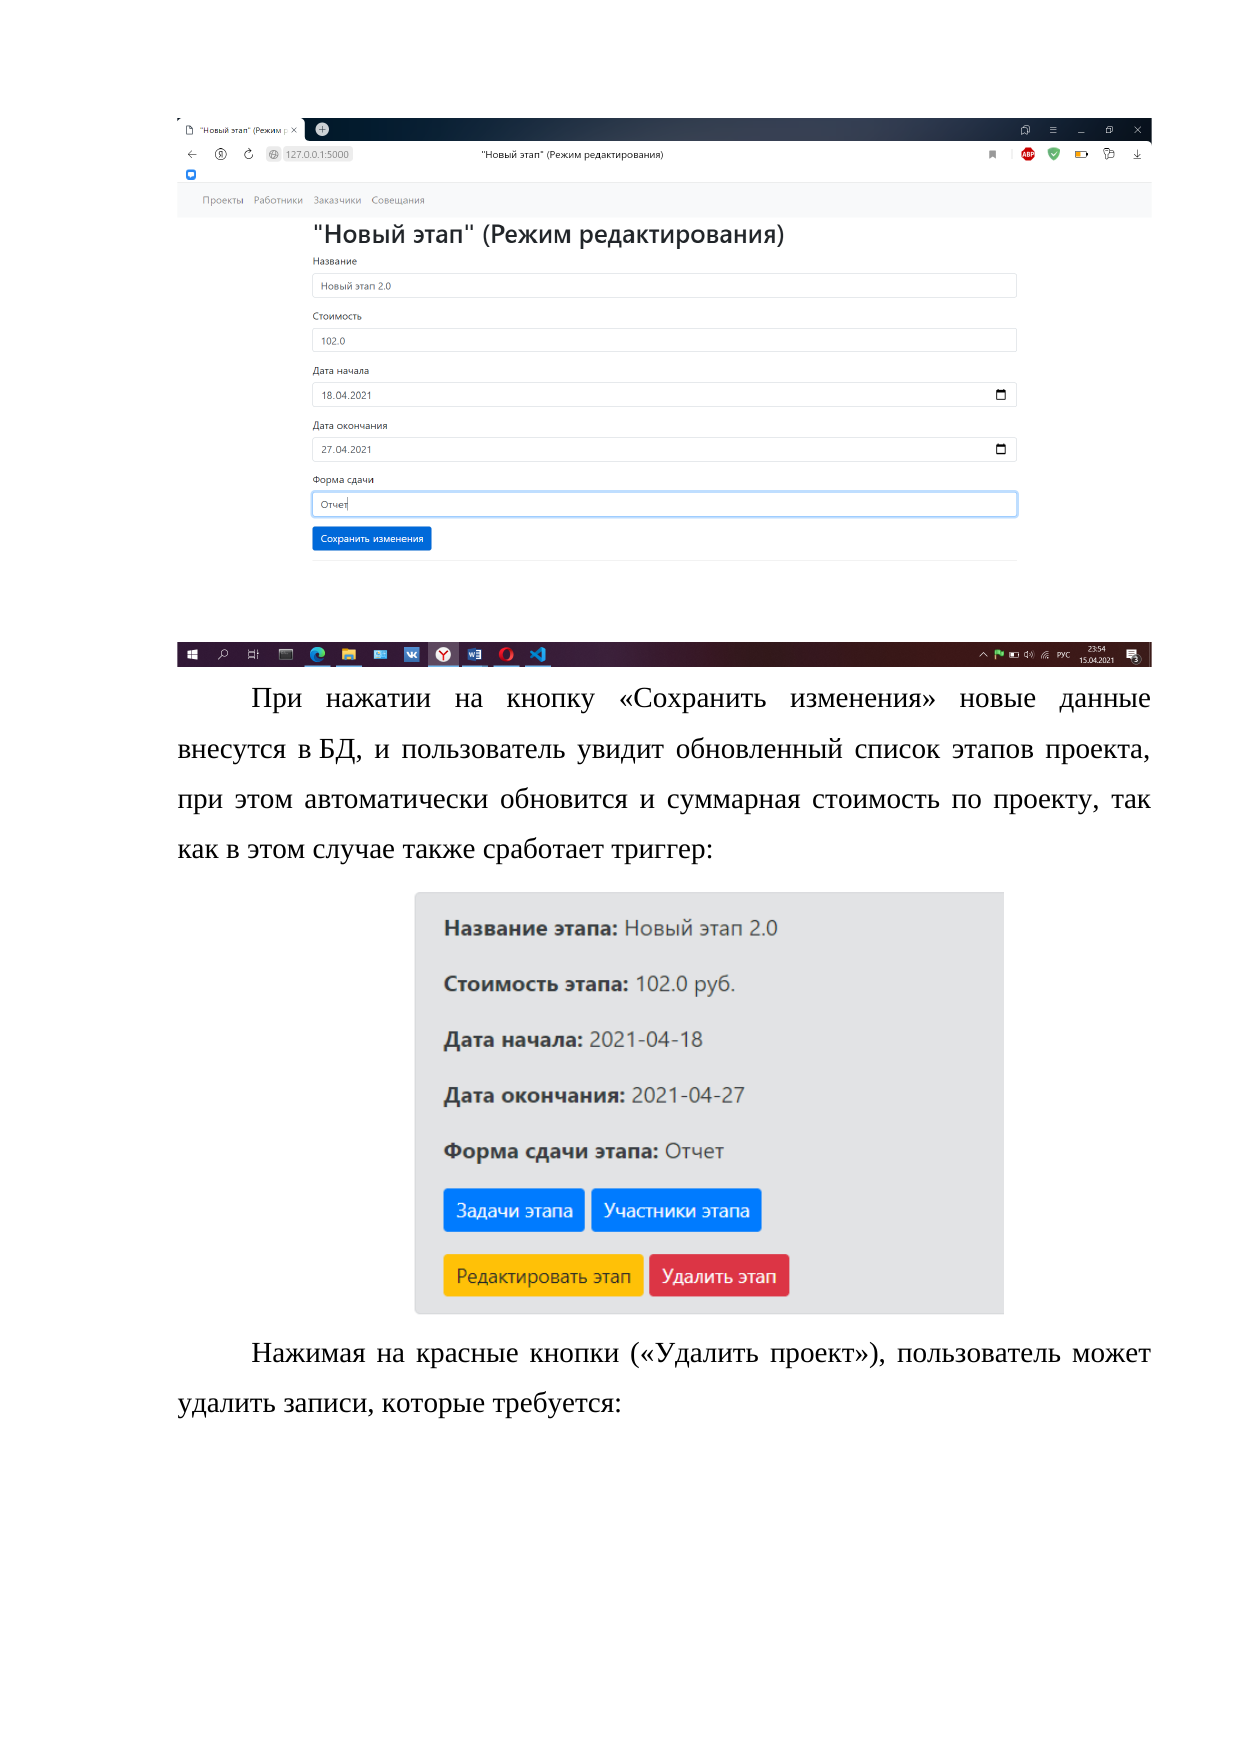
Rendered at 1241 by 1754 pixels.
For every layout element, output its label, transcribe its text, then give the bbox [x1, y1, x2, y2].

text При нажатии на кнопку «Сохранить изменения» новые данные внесутся в БД, и пользователь увидит обновленный список этапов проекта, при этом автоматически обновится и суммарная стоимость по проекту, так как в этом случае также сработает триггер: [177, 681, 1152, 865]
picture [177, 118, 1152, 667]
text Нажимая на красные кнопки («Удалить проект»), пользователь может удалить записи, которые требуется: [177, 1335, 1152, 1418]
picture [398, 881, 1004, 1321]
